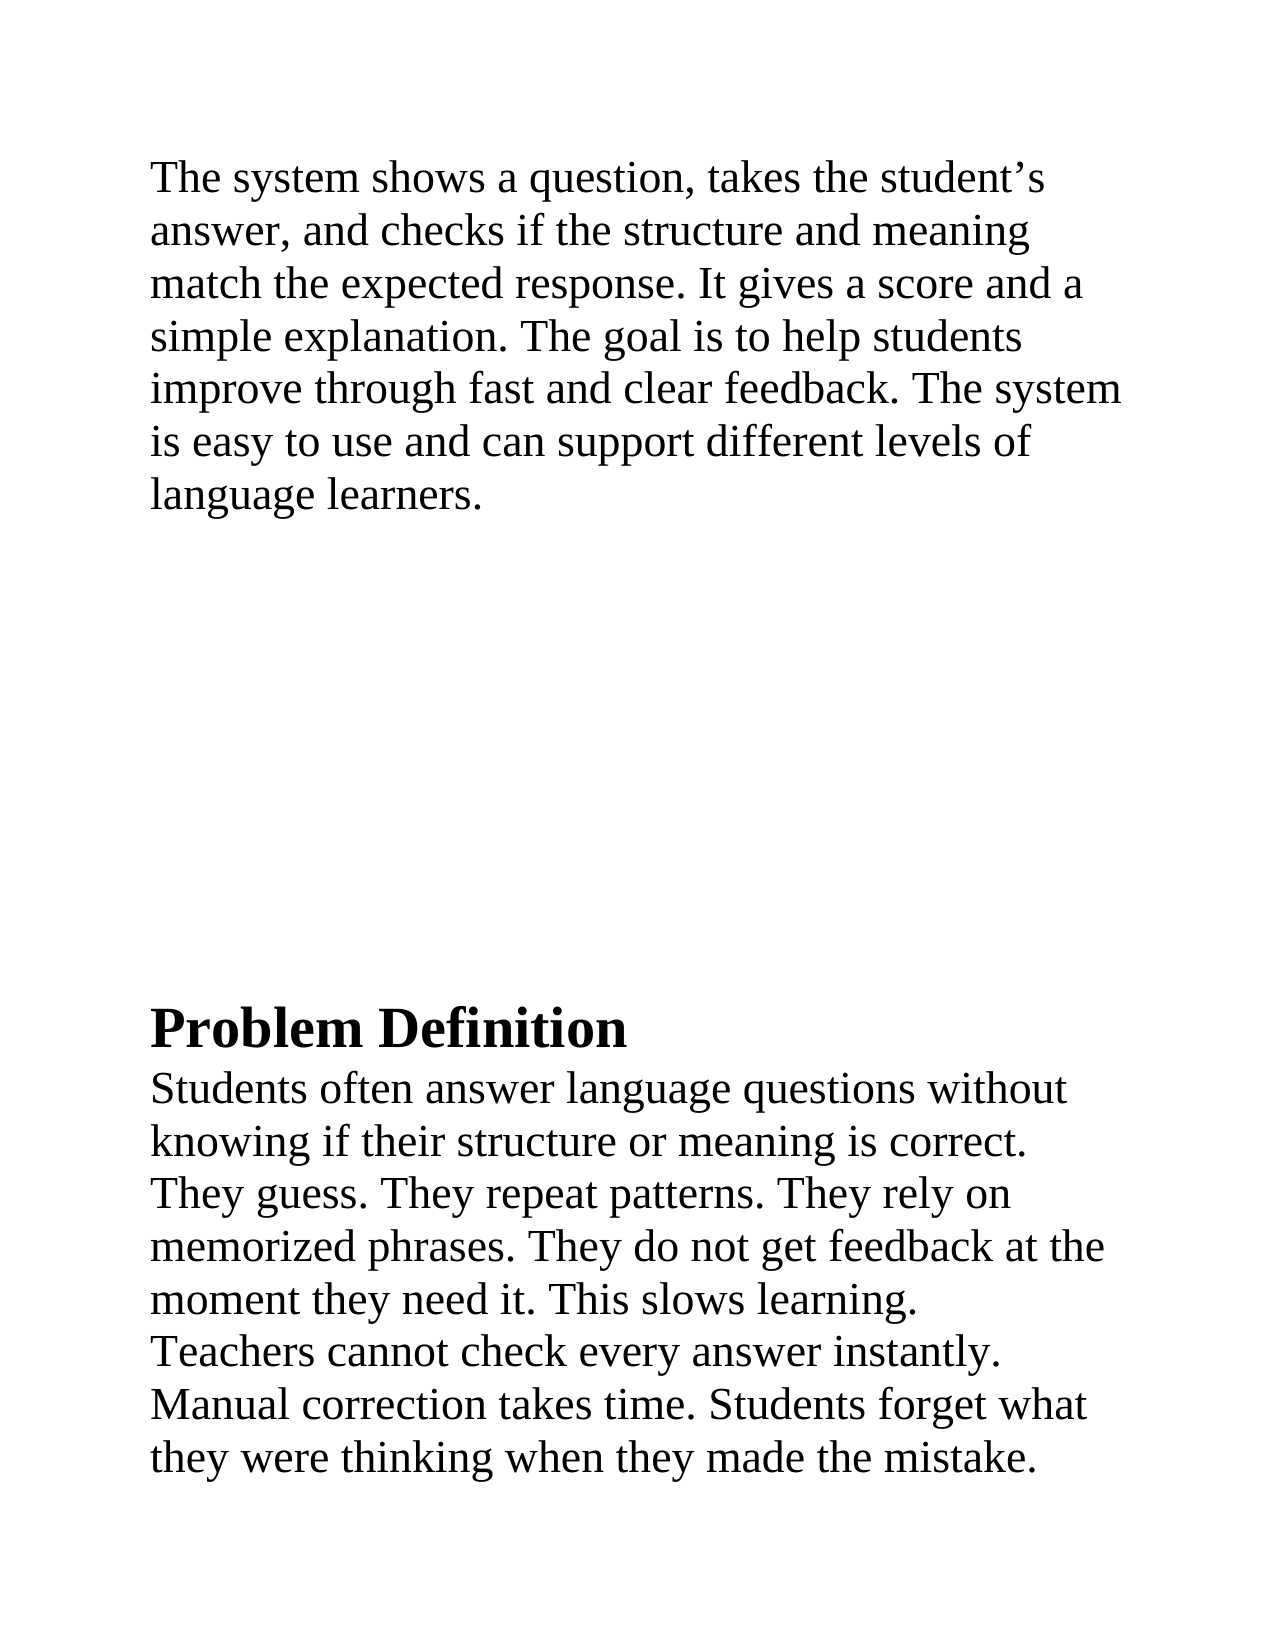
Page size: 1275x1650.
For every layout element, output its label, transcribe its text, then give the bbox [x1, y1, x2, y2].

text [150, 1324, 1125, 1482]
text The system shows a question, takes the student’s answer, and checks if the structure and meaning match the expected response. It gives a score and a simple explanation. The goal is to help students improve through fast and clear feedback. The system is easy to use and can support different levels of language learners. [150, 150, 1125, 519]
text Problem Definition [150, 993, 1125, 1060]
text Students often answer language questions without knowing if their structure or meaning is correct. They guess. They repeat patterns. They rely on memorized phrases. They do not get feedback at the moment they need it. This slows learning. [150, 1060, 1125, 1324]
